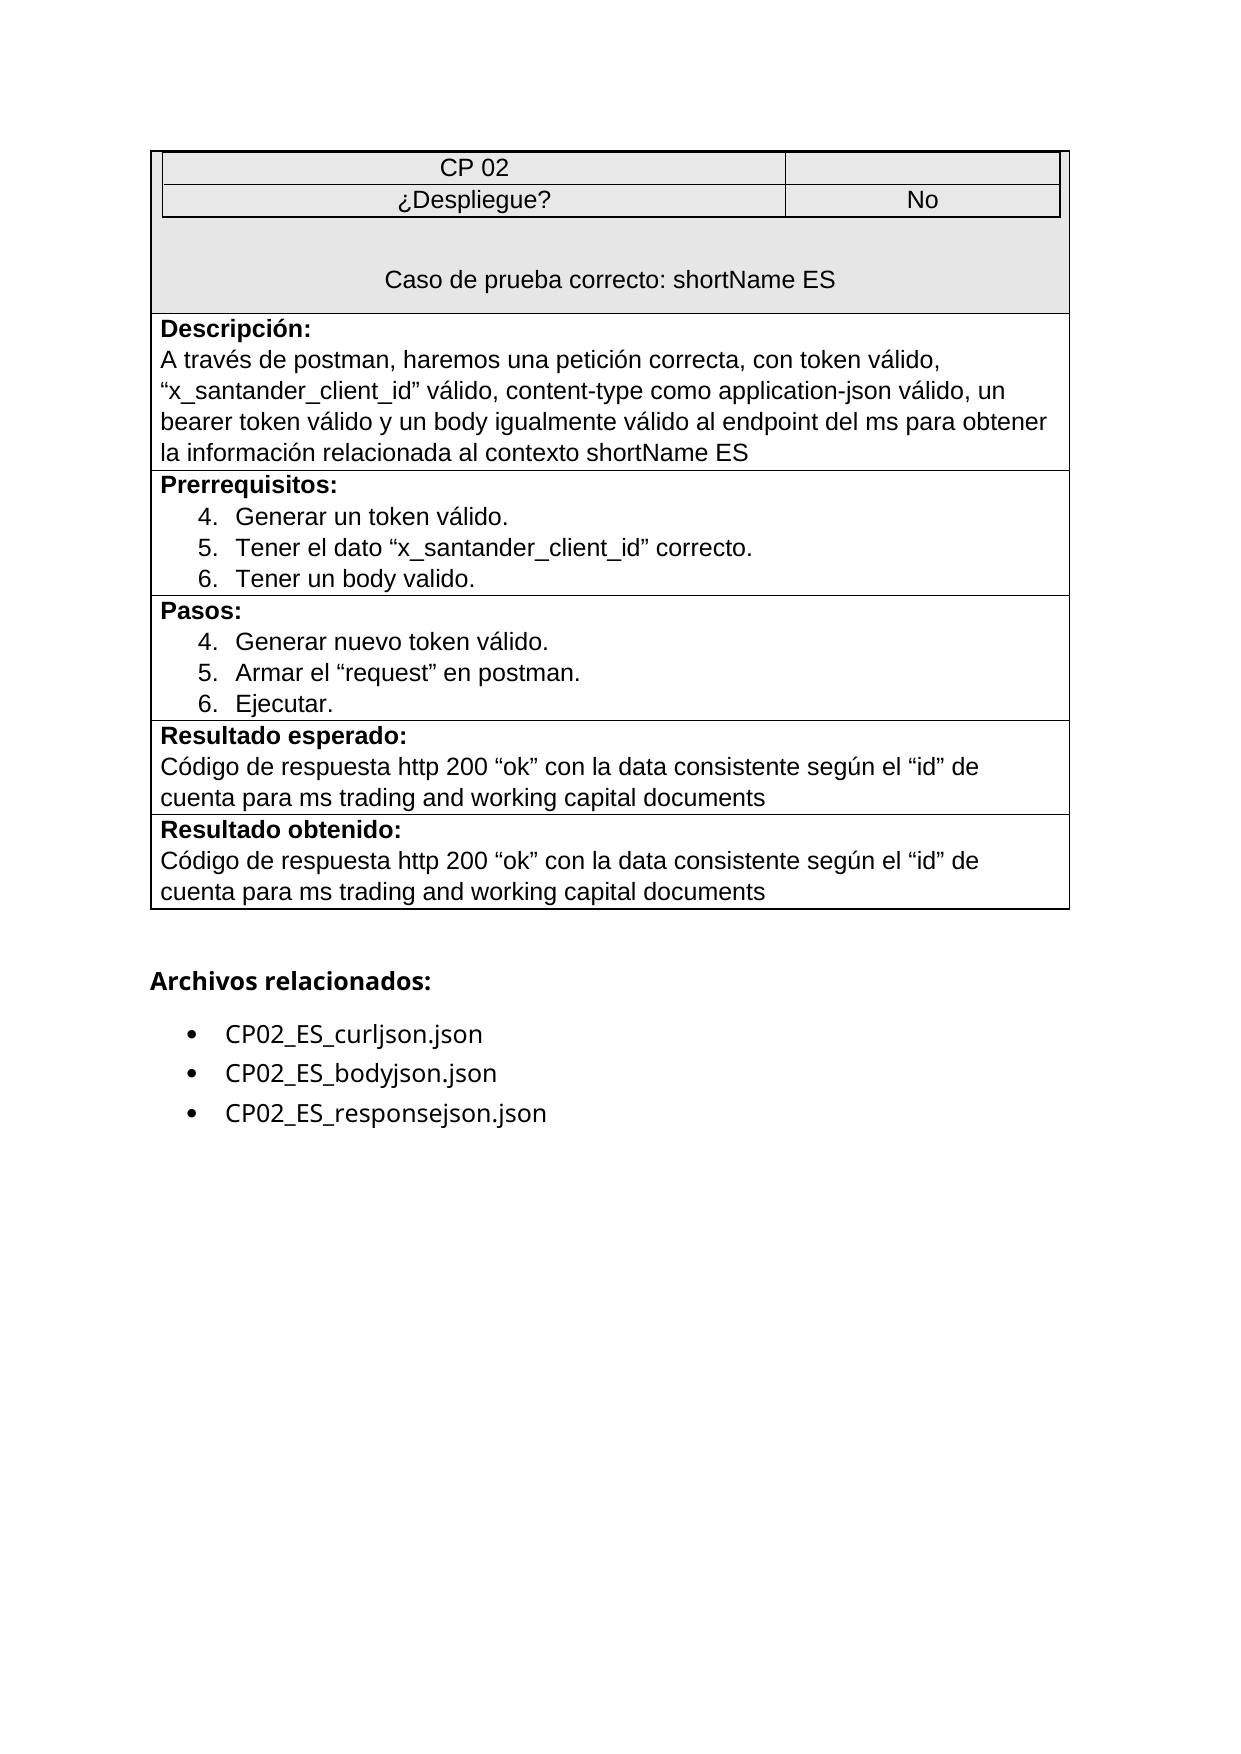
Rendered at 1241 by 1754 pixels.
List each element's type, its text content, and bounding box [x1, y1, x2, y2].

text Archivos relacionados: [150, 963, 1090, 997]
table_cell Descripción: A través de postman, haremos una petición correcta, con token válido, “x_santander_client_id” válido, content-type como application-json válido, un bearer token válido y un body igualmente válido al endpoint del ms para obtener la información relacionada al contexto shortName ES [152, 314, 1069, 469]
table_cell Pasos: Generar nuevo token válido. Armar el “request” en postman. Ejecutar. [152, 596, 1069, 720]
table_cell Resultado esperado: Código de respuesta http 200 “ok” con la data consistente según el “id” de cuenta para ms trading and working capital documents [152, 721, 1069, 814]
table_header Caso de prueba correcto: shortName ES [152, 152, 1069, 313]
table_cell Resultado obtenido: Código de respuesta http 200 “ok” con la data consistente según el “id” de cuenta para ms trading and working capital documents [152, 815, 1069, 908]
list CP02_ES_responsejson.json [187, 1096, 1090, 1130]
table_cell Prerrequisitos: Generar un token válido. Tener el dato “x_santander_client_id” correcto. Tener un body valido. [152, 471, 1069, 595]
list CP02_ES_curljson.json [187, 1017, 1090, 1051]
list CP02_ES_bodyjson.json [187, 1056, 1090, 1090]
